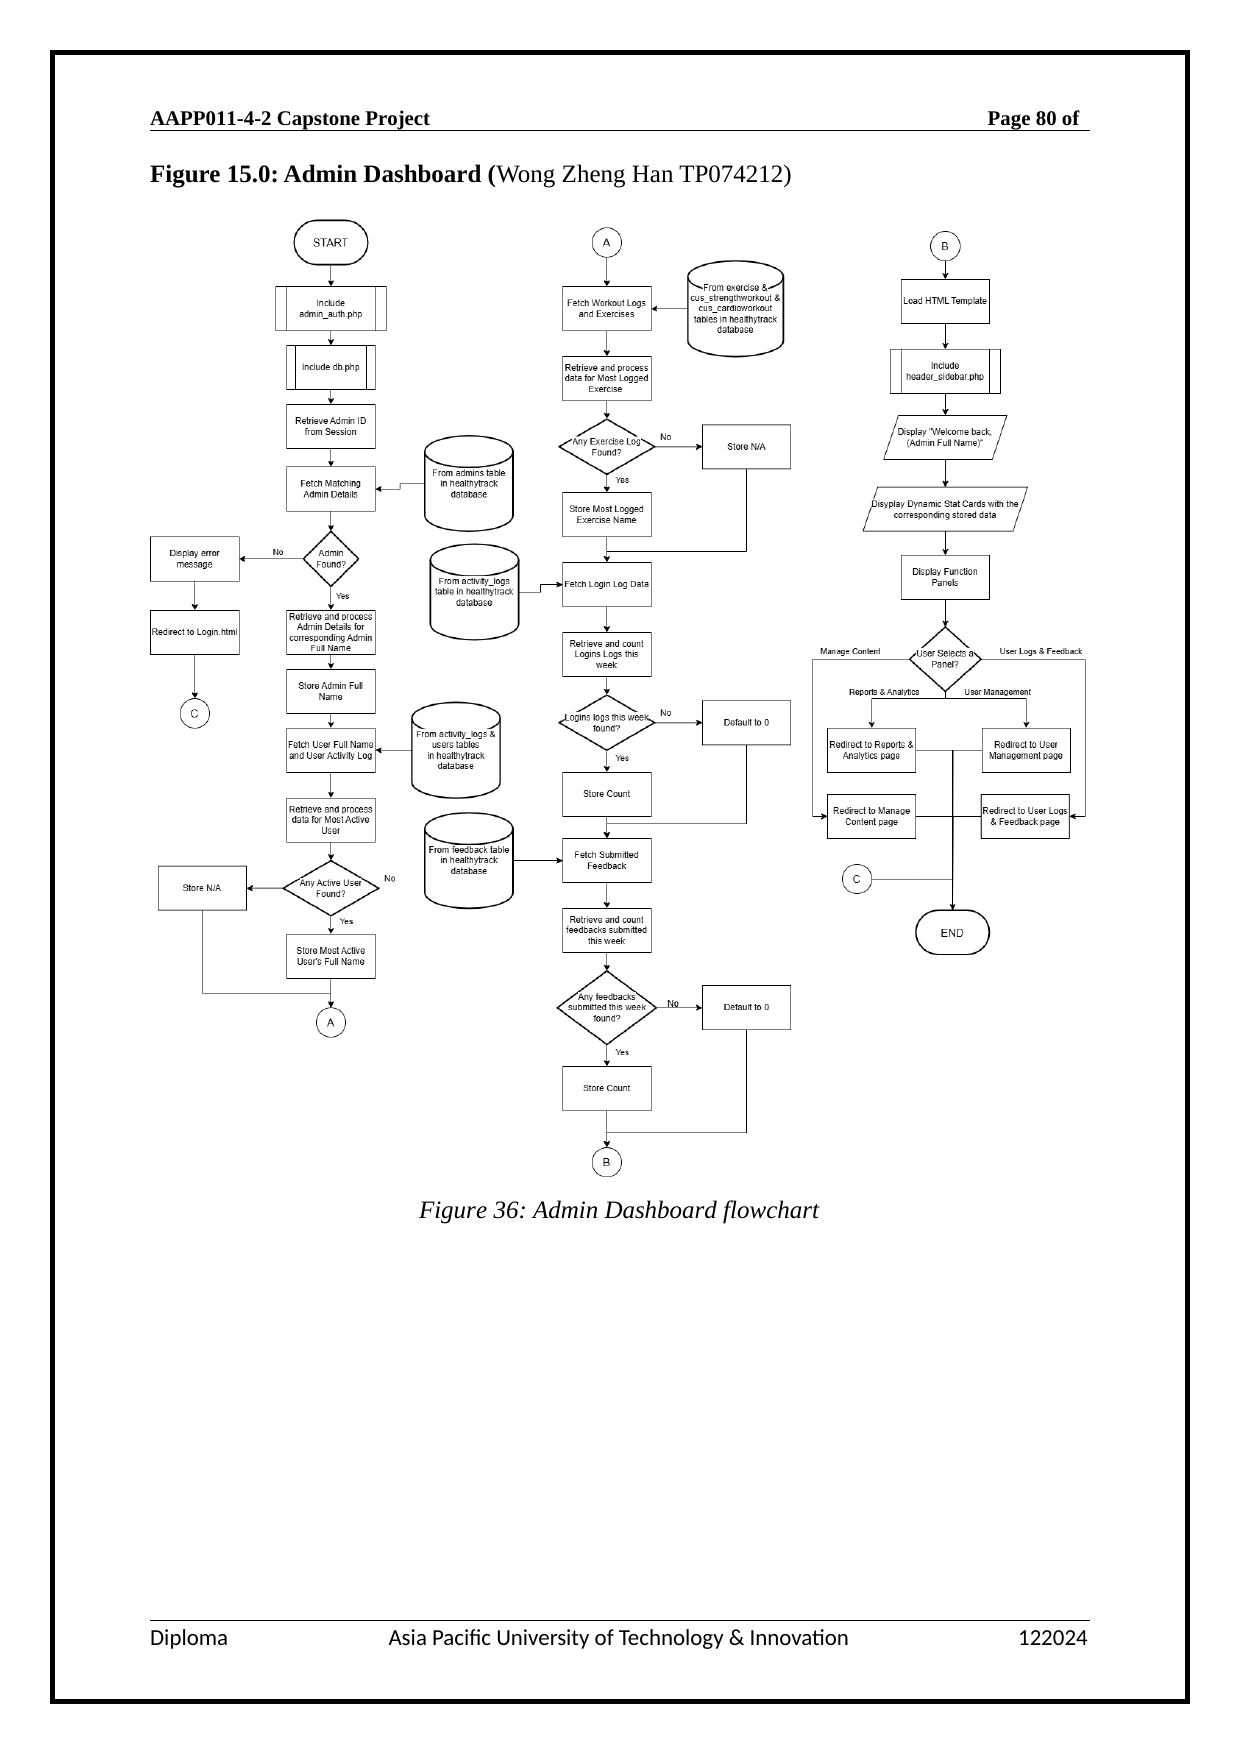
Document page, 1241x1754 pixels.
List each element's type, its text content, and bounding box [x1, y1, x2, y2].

text Figure 15.0: Admin Dashboard (Wong Zheng Han TP074212) [150, 159, 1090, 188]
text Figure 36: Admin Dashboard flowchart [150, 1195, 1090, 1224]
picture [150, 219, 1091, 1177]
